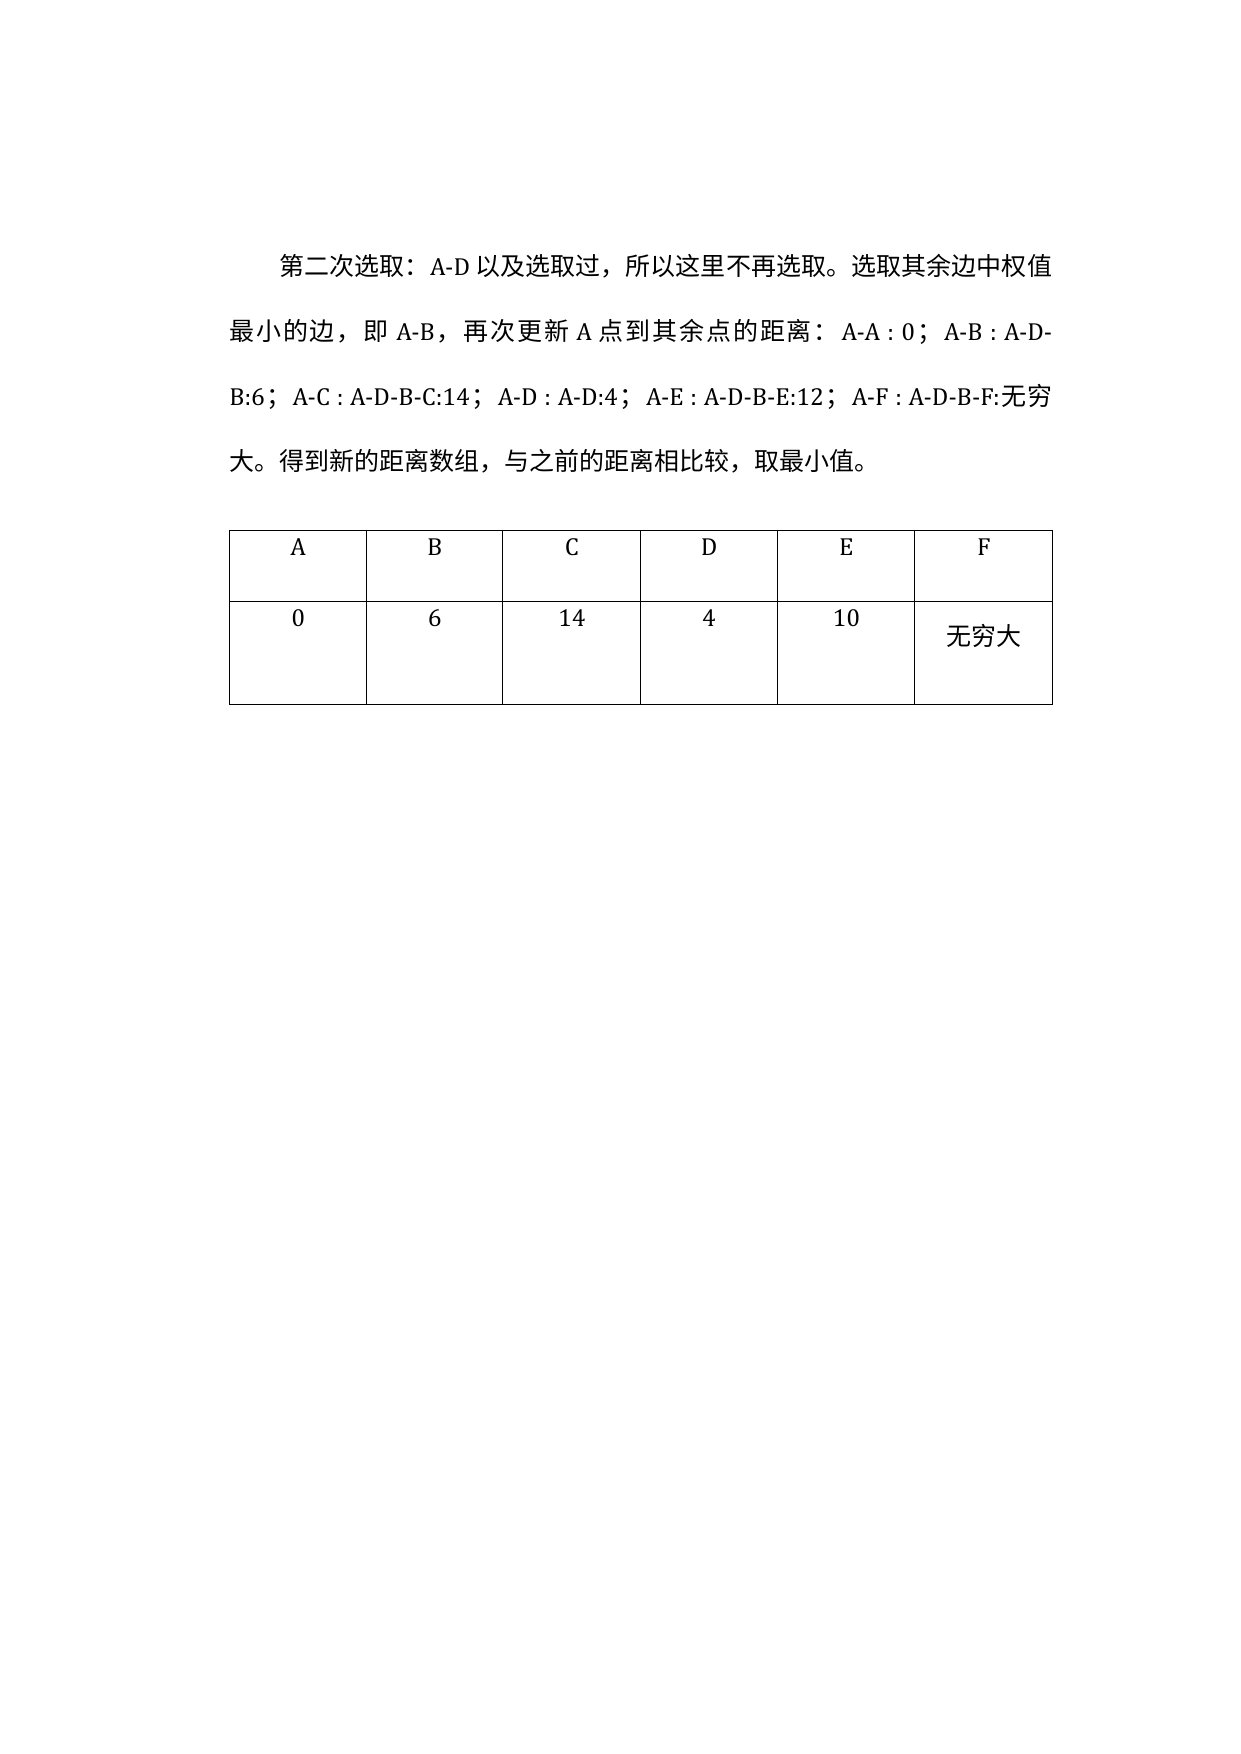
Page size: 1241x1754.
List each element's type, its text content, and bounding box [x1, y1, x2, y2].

table_cell 14 [503, 602, 640, 704]
table_cell 无穷大 [915, 602, 1052, 704]
table_header C [503, 531, 640, 601]
table_cell 0 [230, 602, 366, 704]
list 第二次选取：A-D以及选取过，所以这里不再选取。选取其余边中权值最小的边，即A-B，再次更新A点到其余点的距离：A-A : 0；A-B : A-D-B:6；A-C : A-D-B-C:14；A-D : A-D:4；A-E : A-D-B-E:12；A-F : A-D-B-F:无穷大。得到新的距离数组，与之前的距离相比较，取最小值。 [229, 232, 1053, 492]
table_cell 6 [367, 602, 502, 704]
table_cell 10 [778, 602, 914, 704]
table_header D [641, 531, 777, 601]
table_cell 4 [641, 602, 777, 704]
table_header B [367, 531, 502, 601]
table_header F [915, 531, 1052, 601]
table_header A [230, 531, 366, 601]
table_header E [778, 531, 914, 601]
